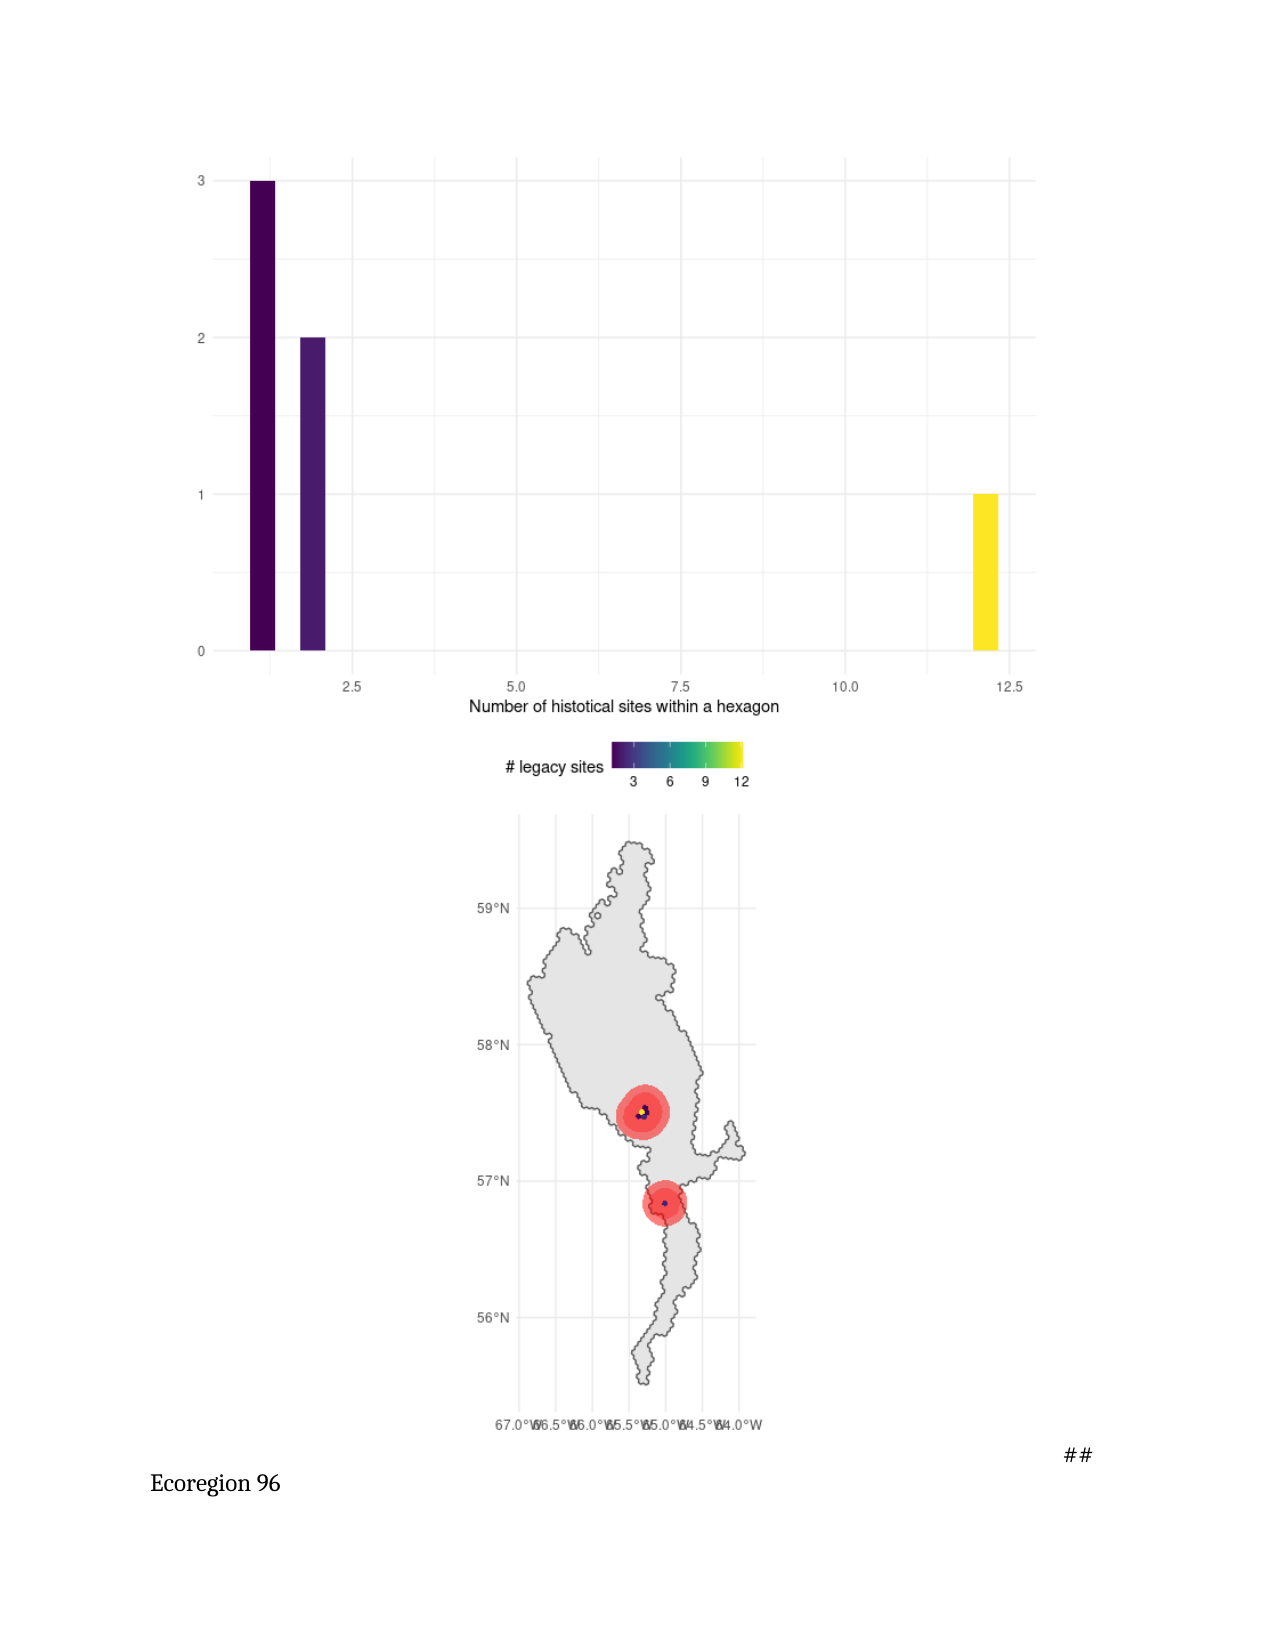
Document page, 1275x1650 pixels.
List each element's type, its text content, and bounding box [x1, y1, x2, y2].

picture [168, 150, 1044, 1463]
